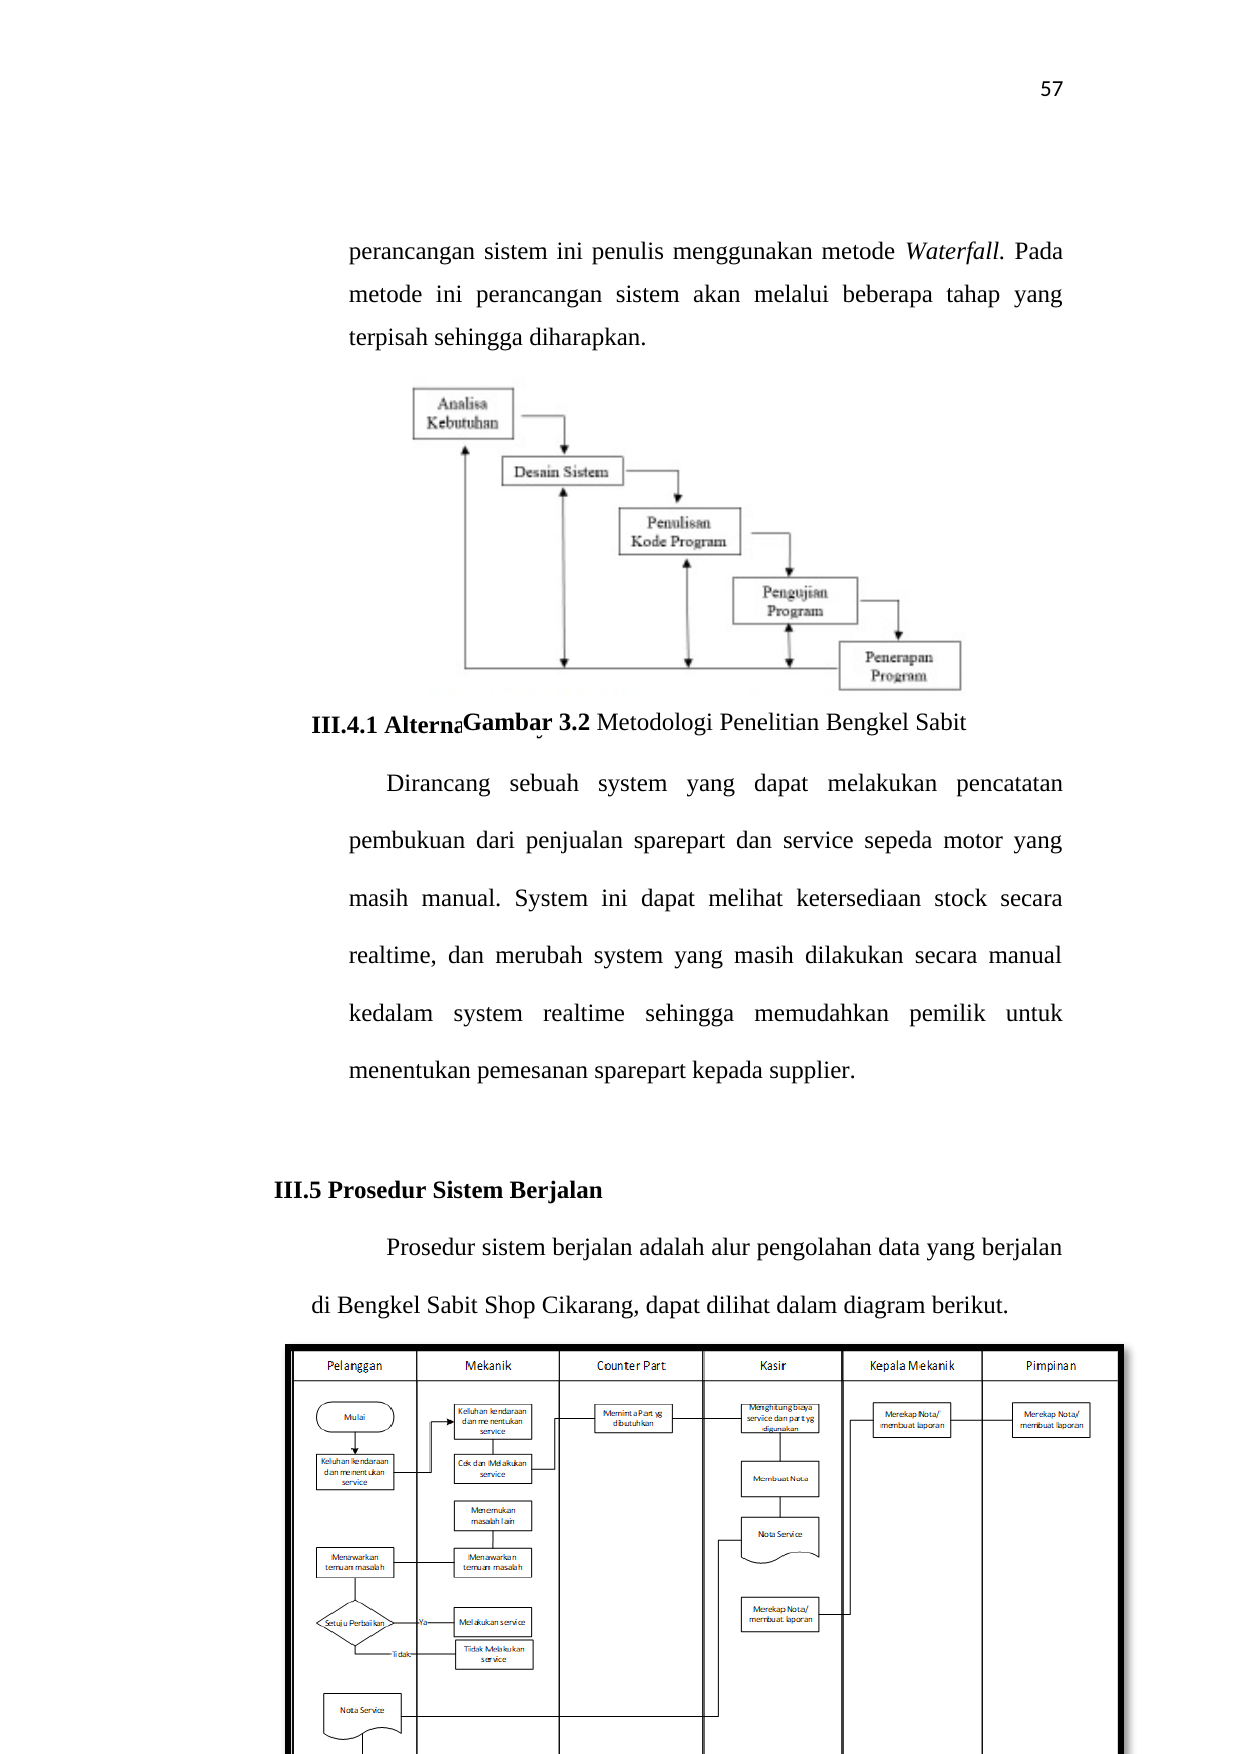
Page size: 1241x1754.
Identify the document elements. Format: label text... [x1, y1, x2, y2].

text Dirancang sebuah system yang dapat melakukan pencatatan pembukuan dari penjualan sparepart dan service sepeda motor yang masih manual. System ini dapat melihat ketersediaan stock secara realtime, dan merubah system yang masih dilakukan secara manual kedalam system realtime sehingga memudahkan pemilik untuk menentukan pemesanan sparepart kepada supplier. [348, 768, 1063, 1084]
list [311, 236, 1063, 351]
picture [399, 377, 967, 697]
picture [291, 1351, 1118, 1754]
text Prosedur sistem berjalan adalah alur pengolahan data yang berjalan di Bengkel Sabit Shop Cikarang, dapat dilihat dalam diagram berikut. [311, 1232, 1063, 1319]
subtitle Prosedur Sistem Berjalan [273, 1175, 1063, 1204]
